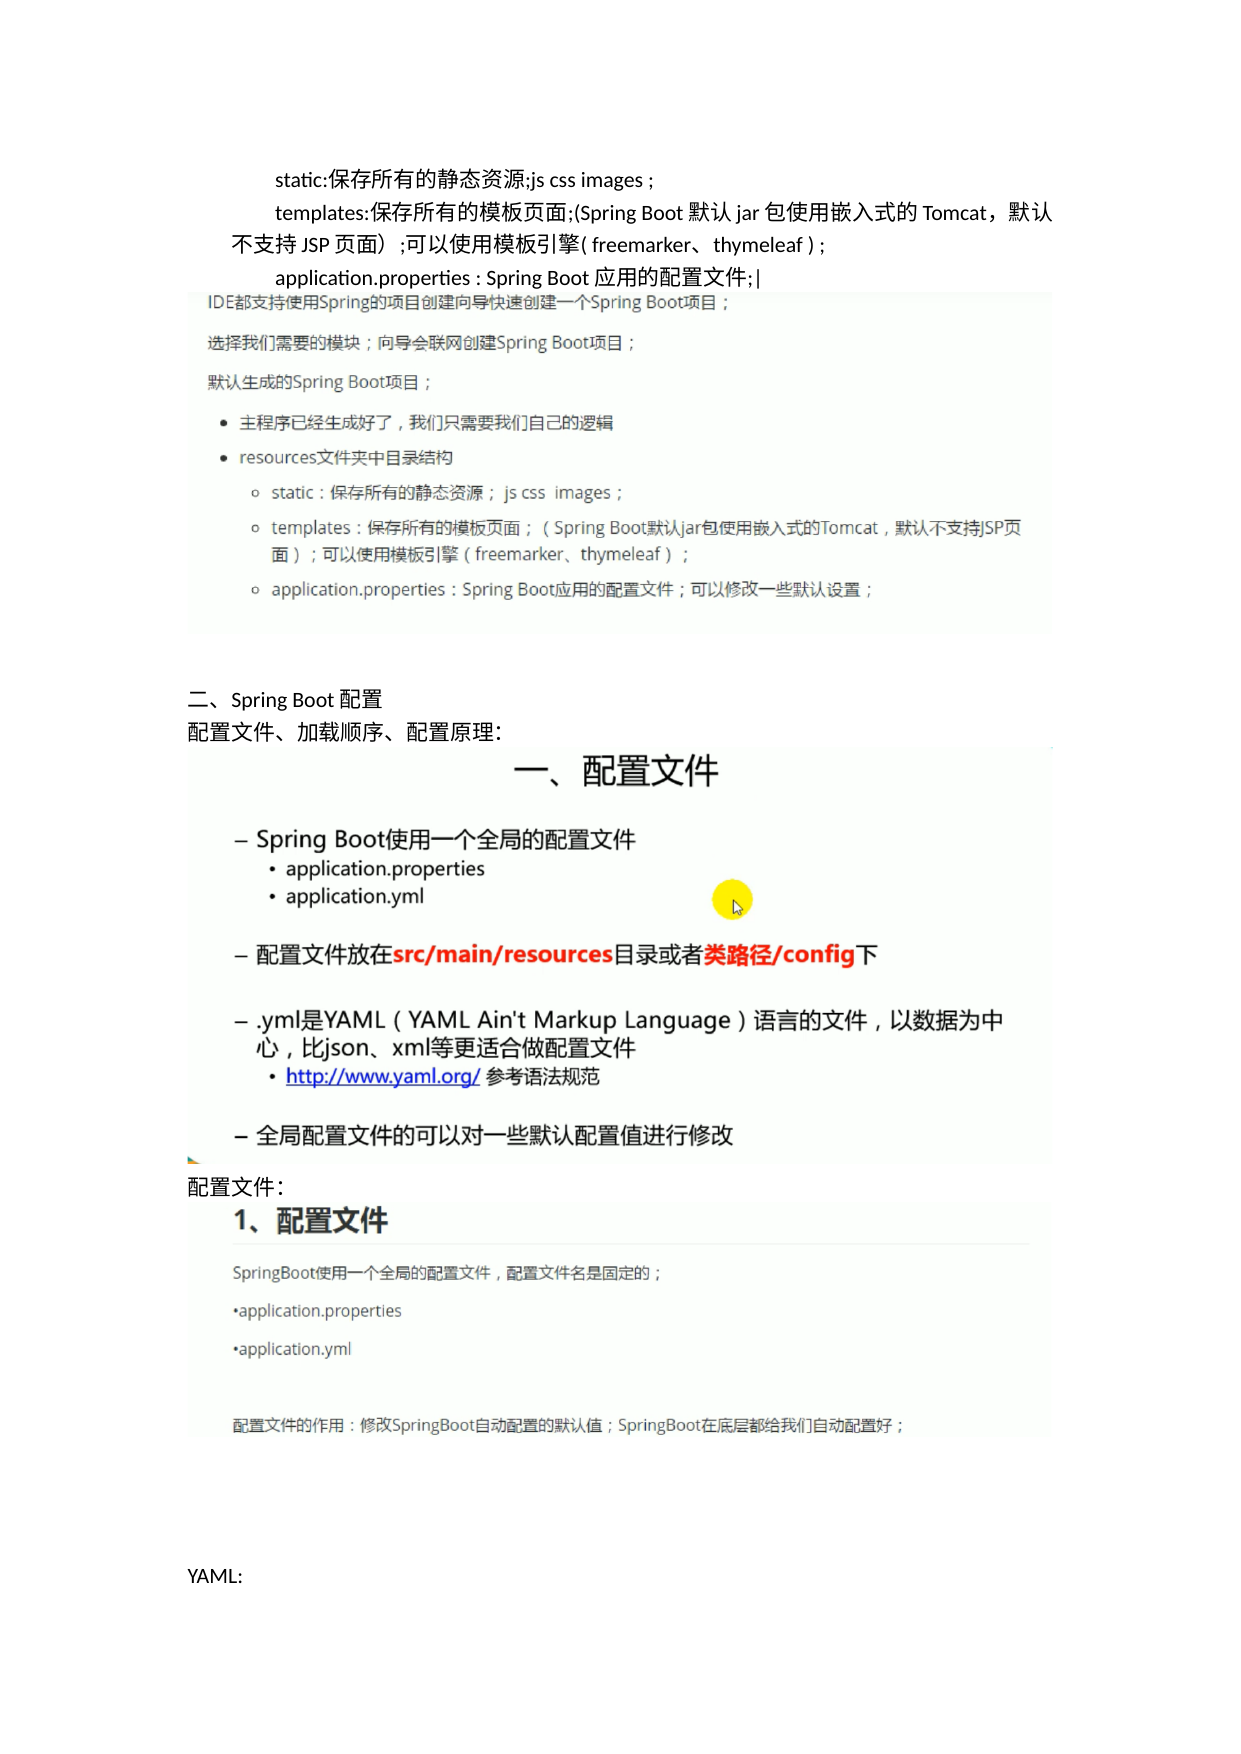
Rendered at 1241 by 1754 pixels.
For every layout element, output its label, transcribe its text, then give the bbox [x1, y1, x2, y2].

text 配置文件、加载顺序、配置原理： [187, 714, 1053, 747]
text YAML: [187, 1559, 1053, 1592]
picture [187, 292, 1053, 634]
text 二、Spring Boot配置 [187, 682, 1053, 714]
picture [187, 747, 1053, 1164]
picture [187, 1202, 1052, 1437]
text static:保存所有的静态资源;js css images ; [231, 162, 1053, 194]
text application.properties : Spring Boot应用的配置文件;| [231, 259, 1053, 292]
text templates:保存所有的模板页面;(Spring Boot默认jar包使用嵌入式的Tomcat，默认不支持JSP页面）;可以使用模板引擎( freemarker、thymeleaf ) ; [231, 194, 1053, 259]
text 配置文件： [187, 1169, 1053, 1202]
